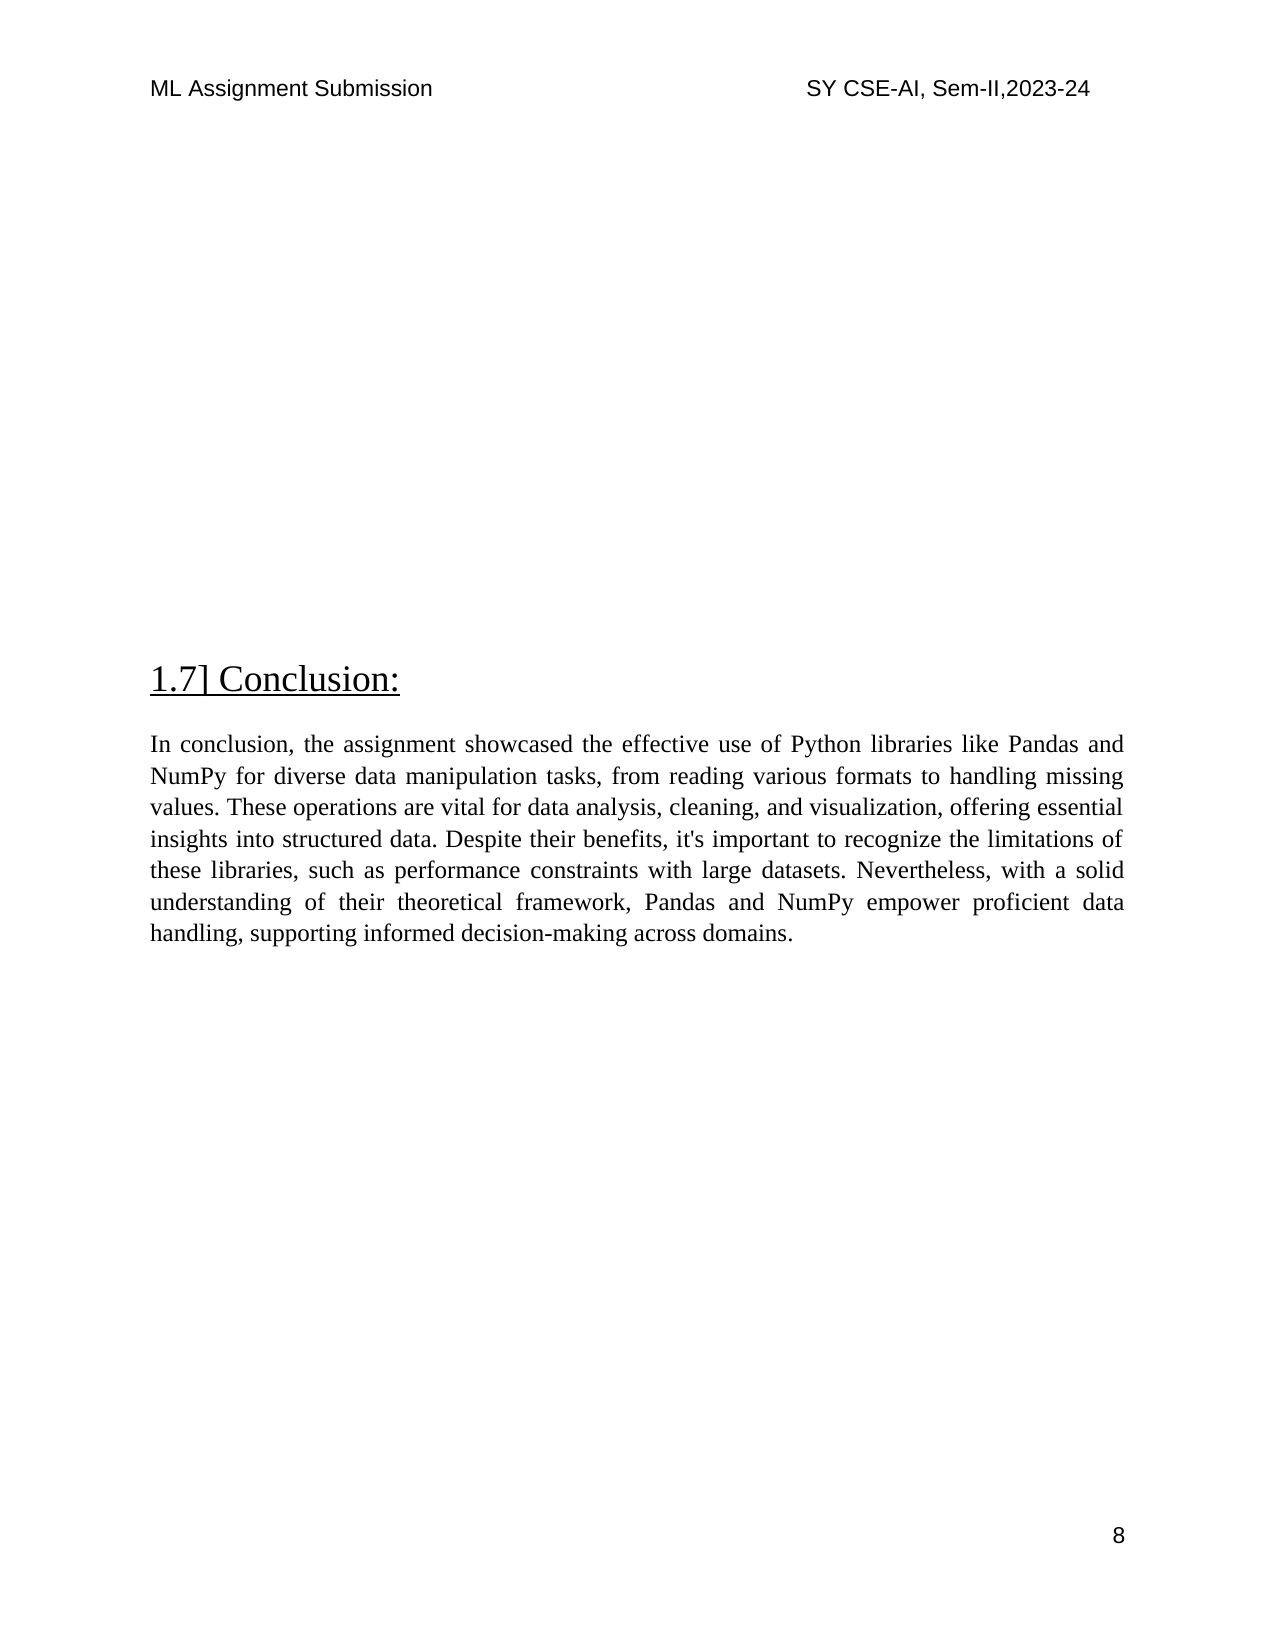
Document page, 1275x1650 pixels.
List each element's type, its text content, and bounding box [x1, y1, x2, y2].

text In conclusion, the assignment showcased the effective use of Python libraries like Pandas and NumPy for diverse data manipulation tasks, from reading various formats to handling missing values. These operations are vital for data analysis, cleaning, and visualization, offering essential insights into structured data. Despite their benefits, it's important to recognize the limitations of these libraries, such as performance constraints with large datasets. Nevertheless, with a solid understanding of their theoretical framework, Pandas and NumPy empower proficient data handling, supporting informed decision-making across domains. [150, 729, 1125, 947]
text 1.7] Conclusion: [150, 657, 1125, 700]
